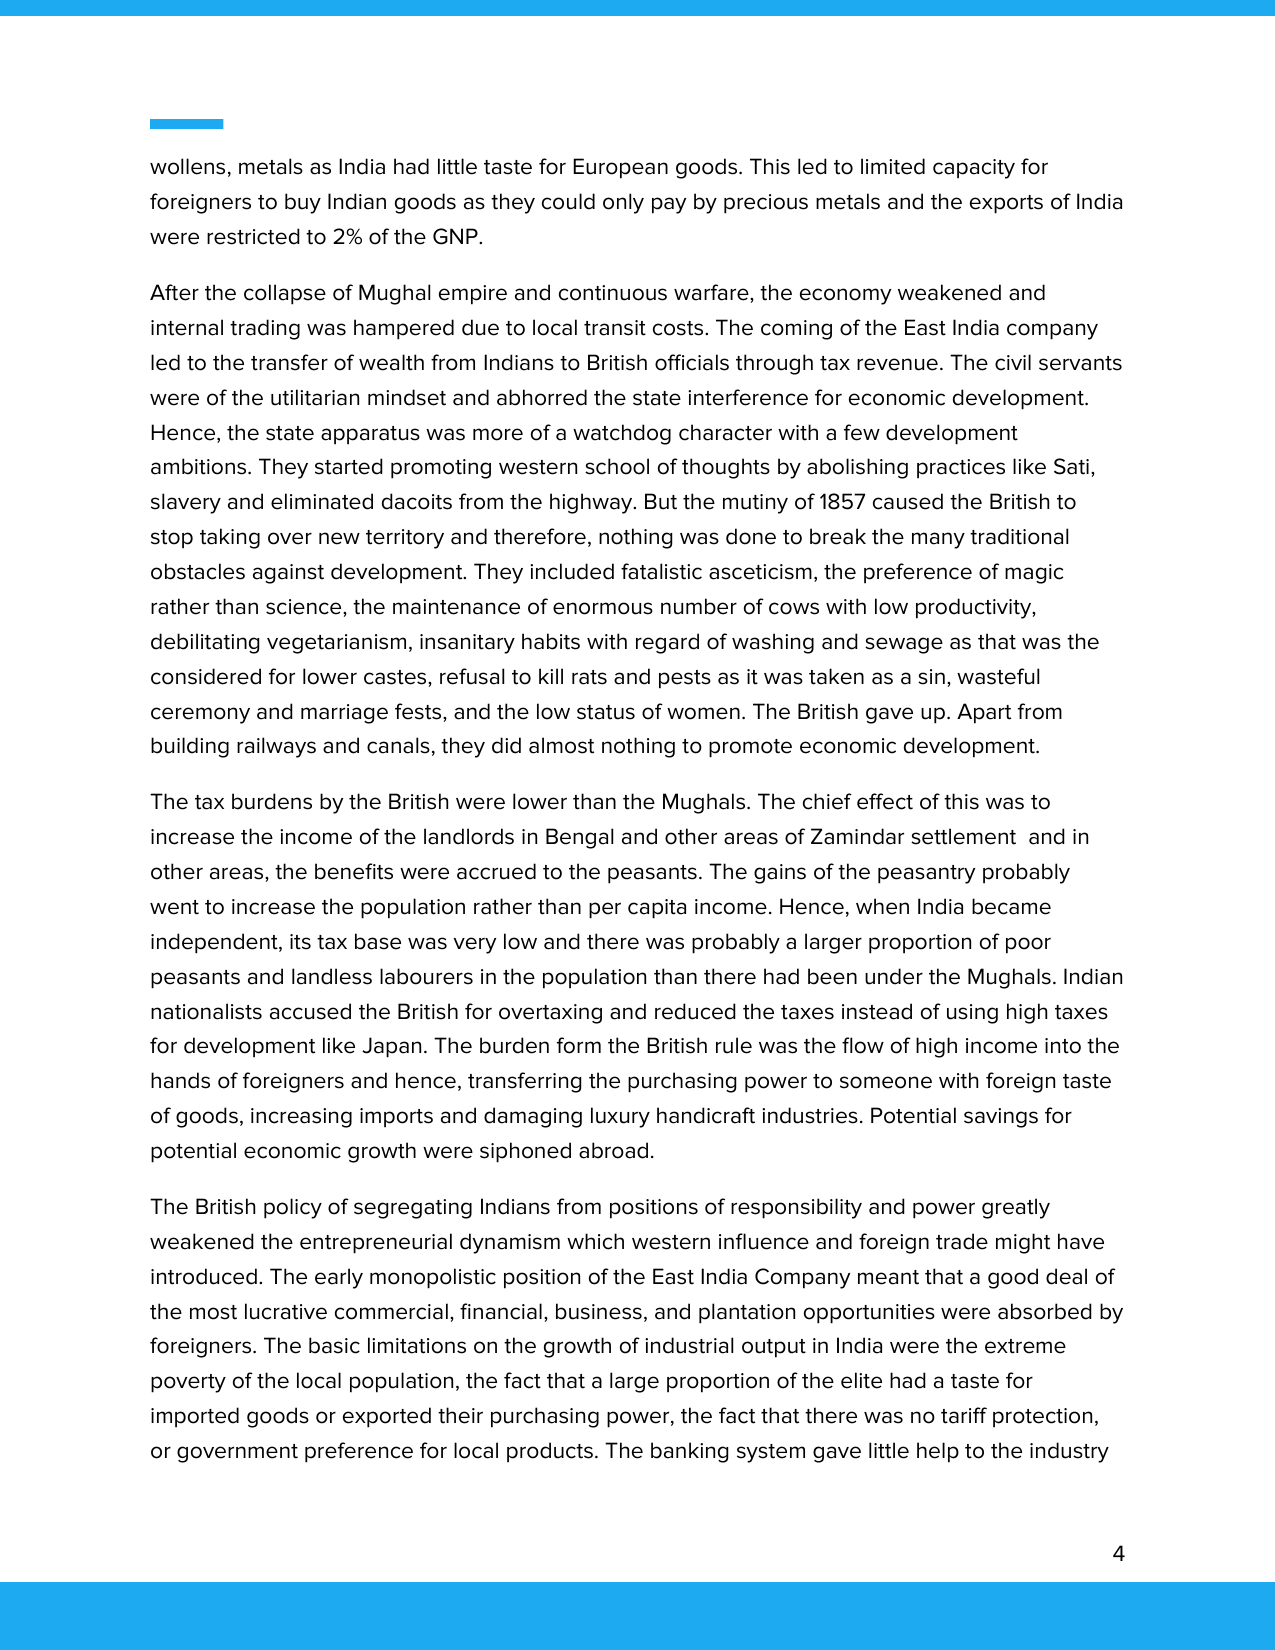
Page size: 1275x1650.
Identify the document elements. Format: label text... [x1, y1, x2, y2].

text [150, 154, 1125, 251]
picture [0, 1582, 1275, 1650]
text The tax burdens by the British were lower than the Mughals. The chief effect of this was to increase the income of the landlords in Bengal and other areas of Zamindar settlement and in other areas, the benefits were accrued to the peasants. The gains of the peasantry probably went to increase the population rather than per capita income. Hence, when India became independent, its tax base was very low and there was probably a larger proportion of poor peasants and landless labourers in the population than there had been under the Mughals. Indian nationalists accused the British for overtaxing and reduced the taxes instead of using high taxes for development like Japan. The burden form the British rule was the flow of high income into the hands of foreigners and hence, transferring the purchasing power to someone with foreign taste of goods, increasing imports and damaging luxury handicraft industries. Potential savings for potential economic growth were siphoned abroad. [150, 789, 1125, 1166]
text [150, 1193, 1125, 1466]
text After the collapse of Mughal empire and continuous warfare, the economy weakened and internal trading was hampered due to local transit costs. The coming of the East India company led to the transfer of wealth from Indians to British officials through tax revenue. The civil servants were of the utilitarian mindset and abhorred the state interference for economic development. Hence, the state apparatus was more of a watchdog character with a few development ambitions. They started promoting western school of thoughts by abolishing practices like Sati, slavery and eliminated dacoits from the highway. But the mutiny of 1857 caused the British to stop taking over new territory and therefore, nothing was done to break the many traditional obstacles against development. They included fatalistic asceticism, the preference of magic rather than science, the maintenance of enormous number of cows with low productivity, debilitating vegetarianism, insanitary habits with regard of washing and sewage as that was the considered for lower castes, refusal to kill rats and pests as it was taken as a sin, wasteful ceremony and marriage fests, and the low status of women. The British gave up. Apart from building railways and canals, they did almost nothing to promote economic development. [150, 279, 1125, 761]
picture [0, 0, 1275, 16]
picture [150, 119, 224, 129]
